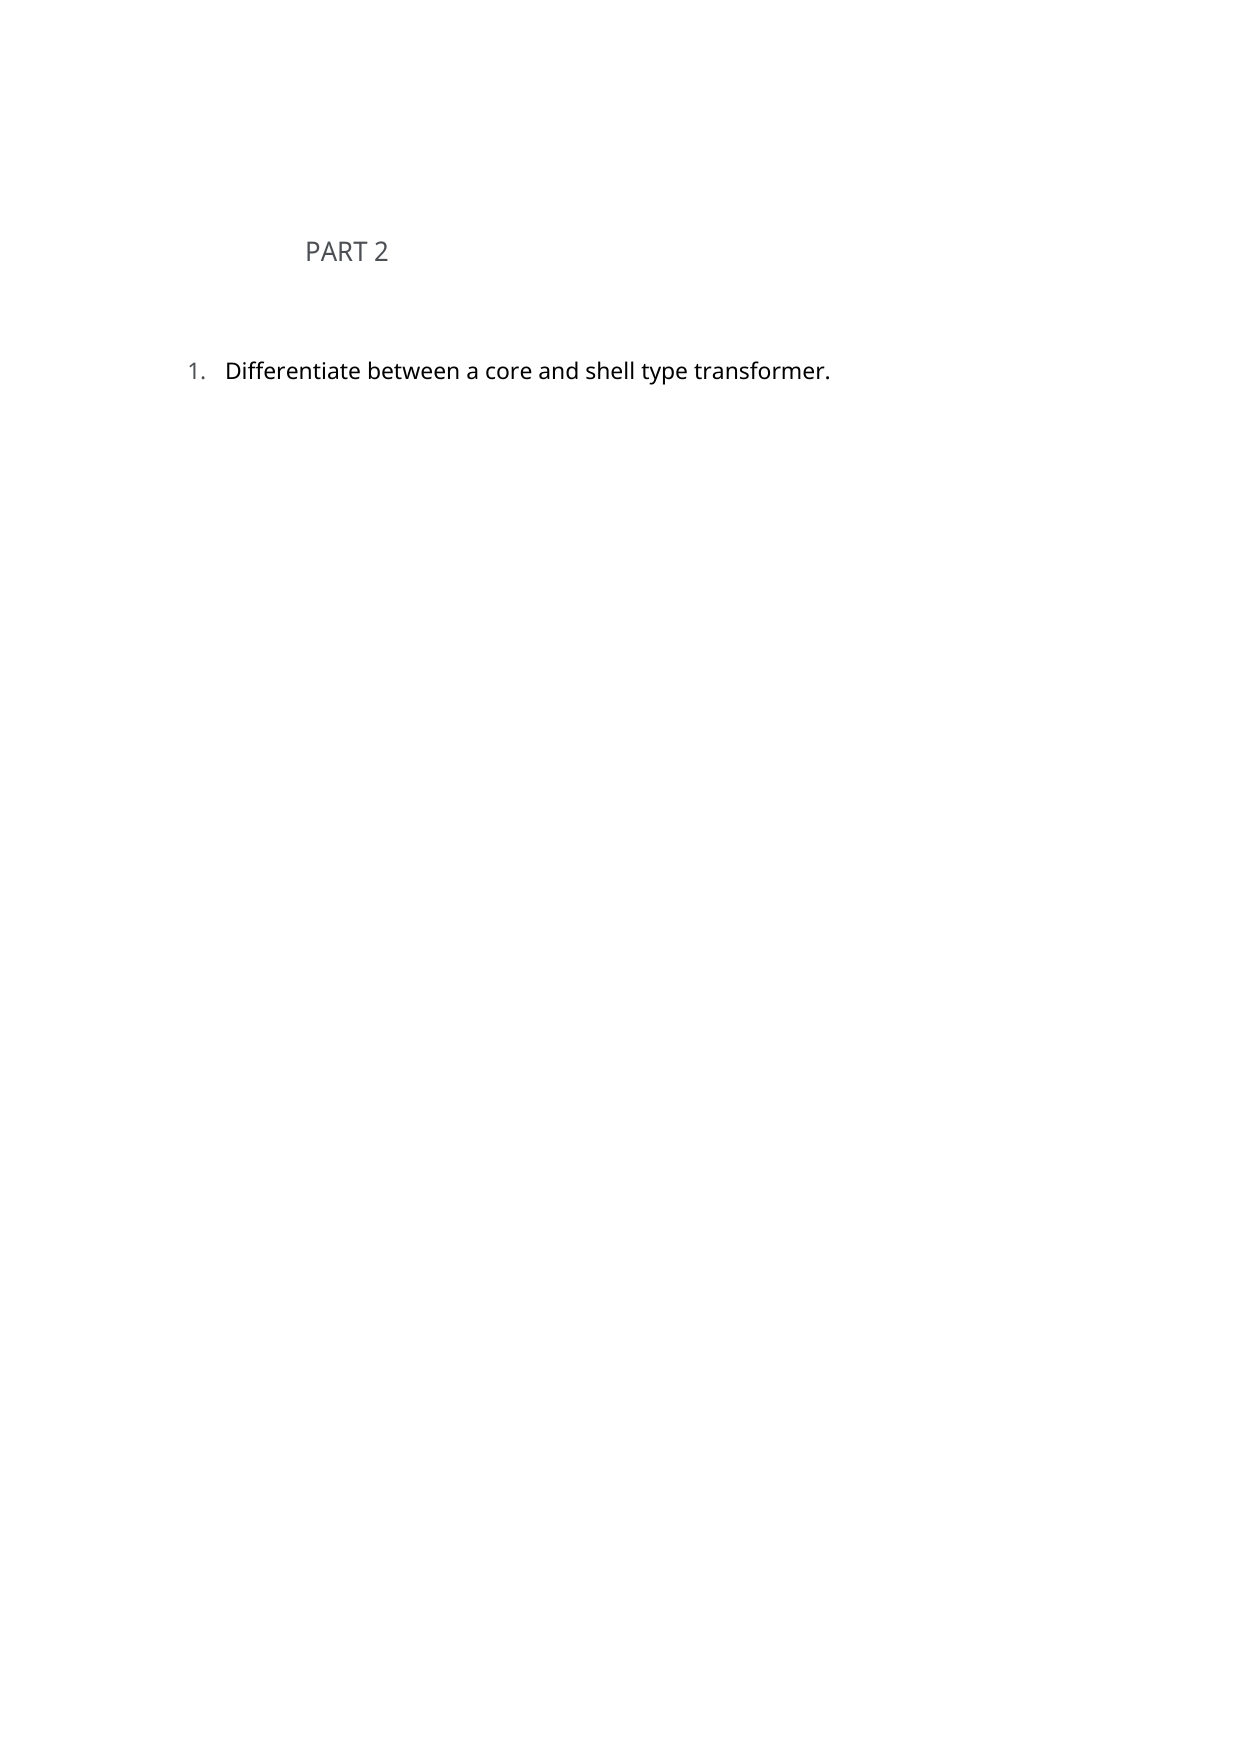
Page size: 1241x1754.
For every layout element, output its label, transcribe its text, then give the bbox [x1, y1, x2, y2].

list Differentiate between a core and shell type transformer. [187, 355, 1176, 386]
subtitle PART 2 [305, 232, 1044, 269]
